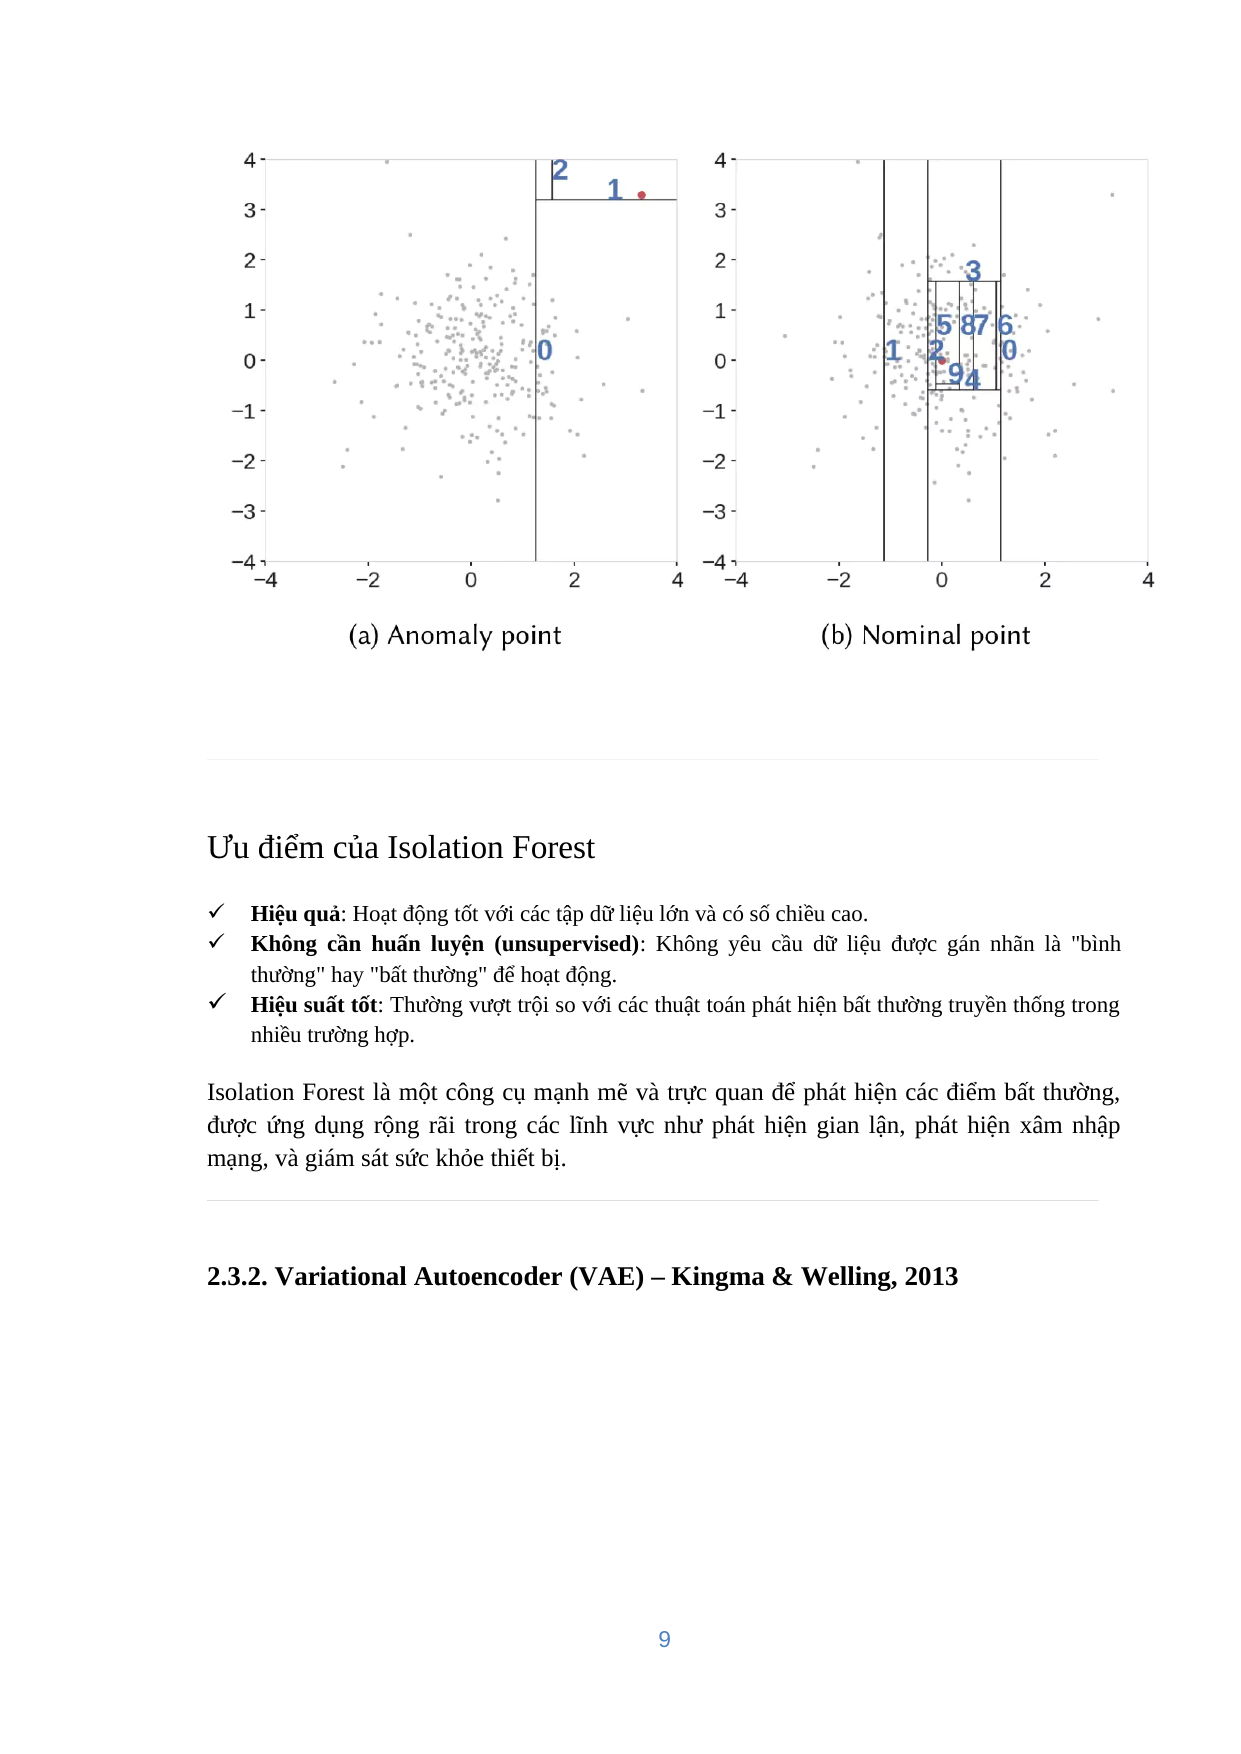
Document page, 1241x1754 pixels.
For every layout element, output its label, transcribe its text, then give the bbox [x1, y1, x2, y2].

list Không cần huấn luyện (unsupervised): Không yêu cầu dữ liệu được gán nhãn là "bình thường" hay "bất thường" để hoạt động. [207, 930, 1122, 987]
subtitle 2.3.2. Variational Autoencoder (VAE) – Kingma & Welling, 2013 [207, 1260, 1122, 1291]
list Hiệu suất tốt: Thường vượt trội so với các thuật toán phát hiện bất thường truyền thống trong nhiều trường hợp. [207, 991, 1122, 1048]
subtitle Ưu điểm của Isolation Forest [207, 827, 1122, 865]
text Isolation Forest là một công cụ mạnh mẽ và trực quan để phát hiện các điểm bất thường, được ứng dụng rộng rãi trong các lĩnh vực như phát hiện gian lận, phát hiện xâm nhập mạng, và giám sát sức khỏe thiết bị. [207, 1077, 1122, 1171]
list Hiệu quả: Hoạt động tốt với các tập dữ liệu lớn và có số chiều cao. [207, 900, 1122, 927]
picture [206, 147, 1205, 669]
